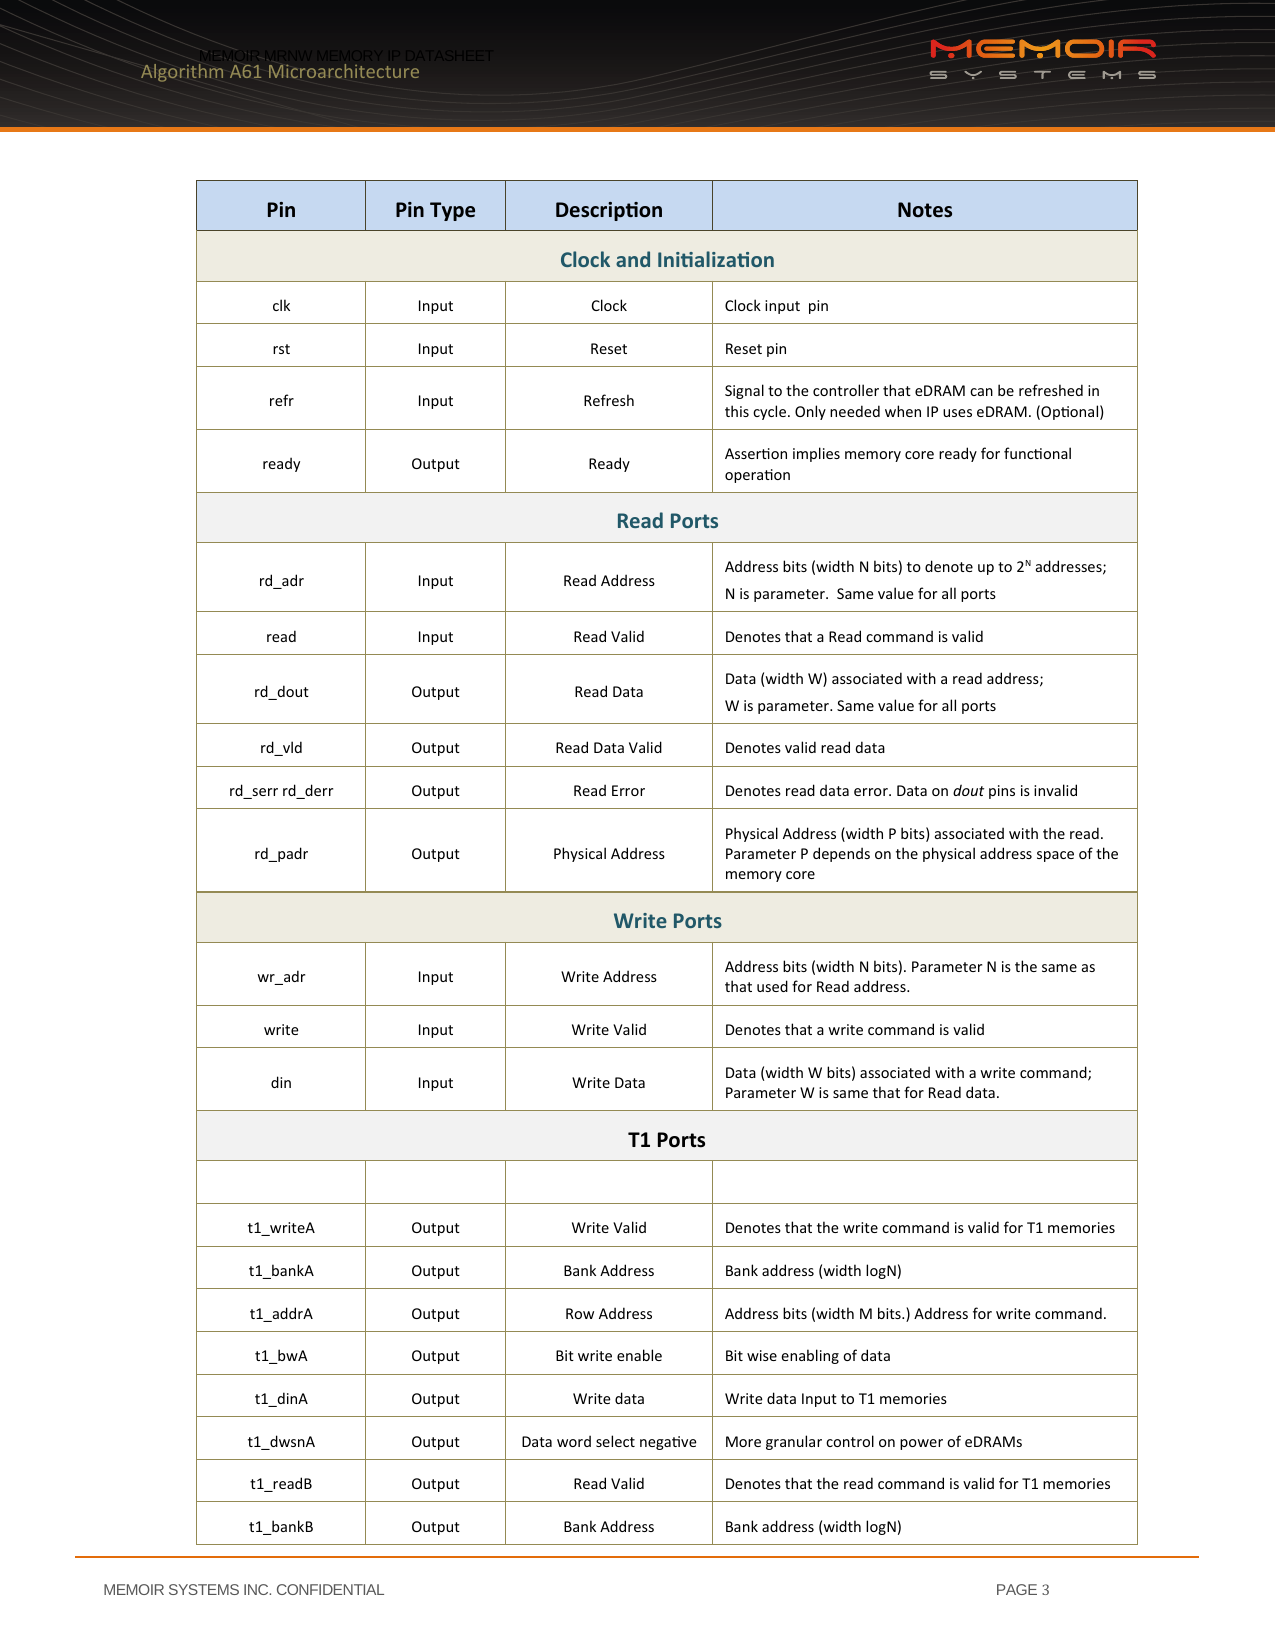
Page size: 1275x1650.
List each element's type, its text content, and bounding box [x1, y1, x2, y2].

table_cell Bank Address [506, 1502, 712, 1544]
table_cell Input [366, 543, 505, 611]
table_header Notes [713, 181, 1137, 230]
table_cell Denotes that a write command is valid [713, 1006, 1137, 1047]
table_cell Denotes that the write command is valid for T1 memories [713, 1204, 1137, 1246]
table_cell rd_vld [197, 724, 365, 766]
table_cell Output [366, 767, 505, 808]
table_cell Output [366, 1417, 505, 1459]
table_cell Write Valid [506, 1204, 712, 1246]
table_cell Input [366, 943, 505, 1004]
table_cell Output [366, 1460, 505, 1501]
table_cell Read Valid [506, 1460, 712, 1501]
table_cell Bank address (width logN) [713, 1247, 1137, 1288]
table_cell Physical Address [506, 809, 712, 891]
table_cell Data word select negative [506, 1417, 712, 1459]
table_cell Denotes that the read command is valid for T1 memories [713, 1460, 1137, 1501]
table_cell Data (width W) associated with a read address; W is parameter. Same value for all ports [713, 655, 1137, 723]
table_cell t1_addrA [197, 1289, 365, 1331]
table_cell Read Valid [506, 612, 712, 654]
table_cell ready [197, 430, 365, 492]
table_cell Address bits (width N bits) to denote up to 2N addresses; N is parameter. Same value for all ports [713, 543, 1137, 611]
table_cell Denotes that a Read command is valid [713, 612, 1137, 654]
table_cell More granular control on power of eDRAMs [713, 1417, 1137, 1459]
table_cell Output [366, 1502, 505, 1544]
table_cell t1_bwA [197, 1332, 365, 1373]
table_cell Data (width W bits) associated with a write command; Parameter W is same that for Read data. [713, 1048, 1137, 1110]
table_cell t1_bankB [197, 1502, 365, 1544]
table_cell Output [366, 655, 505, 723]
table_cell Bank Address [506, 1247, 712, 1288]
table_cell Input [366, 324, 505, 366]
table_cell Output [366, 809, 505, 891]
table_cell Reset pin [713, 324, 1137, 366]
table_cell write [197, 1006, 365, 1047]
table_cell [713, 1161, 1137, 1203]
table_cell Output [366, 1247, 505, 1288]
table_cell [366, 1161, 505, 1203]
table_cell Output [366, 1375, 505, 1416]
table_cell t1_writeA [197, 1204, 365, 1246]
table_cell t1_dinA [197, 1375, 365, 1416]
table_cell Refresh [506, 367, 712, 429]
table_cell Clock [506, 282, 712, 323]
table_cell Assertion implies memory core ready for functional operation [713, 430, 1137, 492]
table_cell Input [366, 1048, 505, 1110]
table_cell clk [197, 282, 365, 323]
table_cell Address bits (width N bits). Parameter N is the same as that used for Read address. [713, 943, 1137, 1004]
table_cell rst [197, 324, 365, 366]
table_cell Write Valid [506, 1006, 712, 1047]
table_cell Denotes valid read data [713, 724, 1137, 766]
table_cell Read Ports [197, 493, 1137, 542]
table_cell Output [366, 1332, 505, 1373]
table_cell [197, 1161, 365, 1203]
table_cell Physical Address (width P bits) associated with the read. Parameter P depends on the physical address space of the memory core [713, 809, 1137, 891]
table_cell Address bits (width M bits.) Address for write command. [713, 1289, 1137, 1331]
table_cell Input [366, 612, 505, 654]
table_cell Signal to the controller that eDRAM can be refreshed in this cycle. Only needed when IP uses eDRAM. (Optional) [713, 367, 1137, 429]
table_cell Ready [506, 430, 712, 492]
table_cell Input [366, 1006, 505, 1047]
table_cell Reset [506, 324, 712, 366]
table_cell rd_dout [197, 655, 365, 723]
table_cell din [197, 1048, 365, 1110]
table_cell Write Ports [197, 893, 1137, 942]
table_header Description [506, 181, 712, 230]
table_cell read [197, 612, 365, 654]
table_cell Clock input pin [713, 282, 1137, 323]
table_cell Write Address [506, 943, 712, 1004]
table_cell [506, 1161, 712, 1203]
table_cell Read Data [506, 655, 712, 723]
table_cell t1_bankA [197, 1247, 365, 1288]
table_cell Input [366, 282, 505, 323]
table_cell Input [366, 367, 505, 429]
table_cell wr_adr [197, 943, 365, 1004]
table_cell Output [366, 1204, 505, 1246]
table_cell Read Data Valid [506, 724, 712, 766]
table_cell Read Error [506, 767, 712, 808]
table_cell Denotes read data error. Data on dout pins is invalid [713, 767, 1137, 808]
table_cell Output [366, 724, 505, 766]
table_cell rd_serr rd_derr [197, 767, 365, 808]
table_cell Row Address [506, 1289, 712, 1331]
table_cell T1 Ports [197, 1111, 1137, 1160]
table_header Pin Type [366, 181, 505, 230]
table_cell refr [197, 367, 365, 429]
table_cell Read Address [506, 543, 712, 611]
table_cell Write Data [506, 1048, 712, 1110]
table_cell Bit wise enabling of data [713, 1332, 1137, 1373]
table_cell Bank address (width logN) [713, 1502, 1137, 1544]
table_cell Bit write enable [506, 1332, 712, 1373]
table_cell Output [366, 1289, 505, 1331]
table_header Pin [197, 181, 365, 230]
table_cell Write data Input to T1 memories [713, 1375, 1137, 1416]
table_cell rd_padr [197, 809, 365, 891]
table_cell t1_dwsnA [197, 1417, 365, 1459]
table_cell rd_adr [197, 543, 365, 611]
table_cell Output [366, 430, 505, 492]
table_cell Clock and Initialization [197, 231, 1137, 281]
table_cell Write data [506, 1375, 712, 1416]
table_cell t1_readB [197, 1460, 365, 1501]
